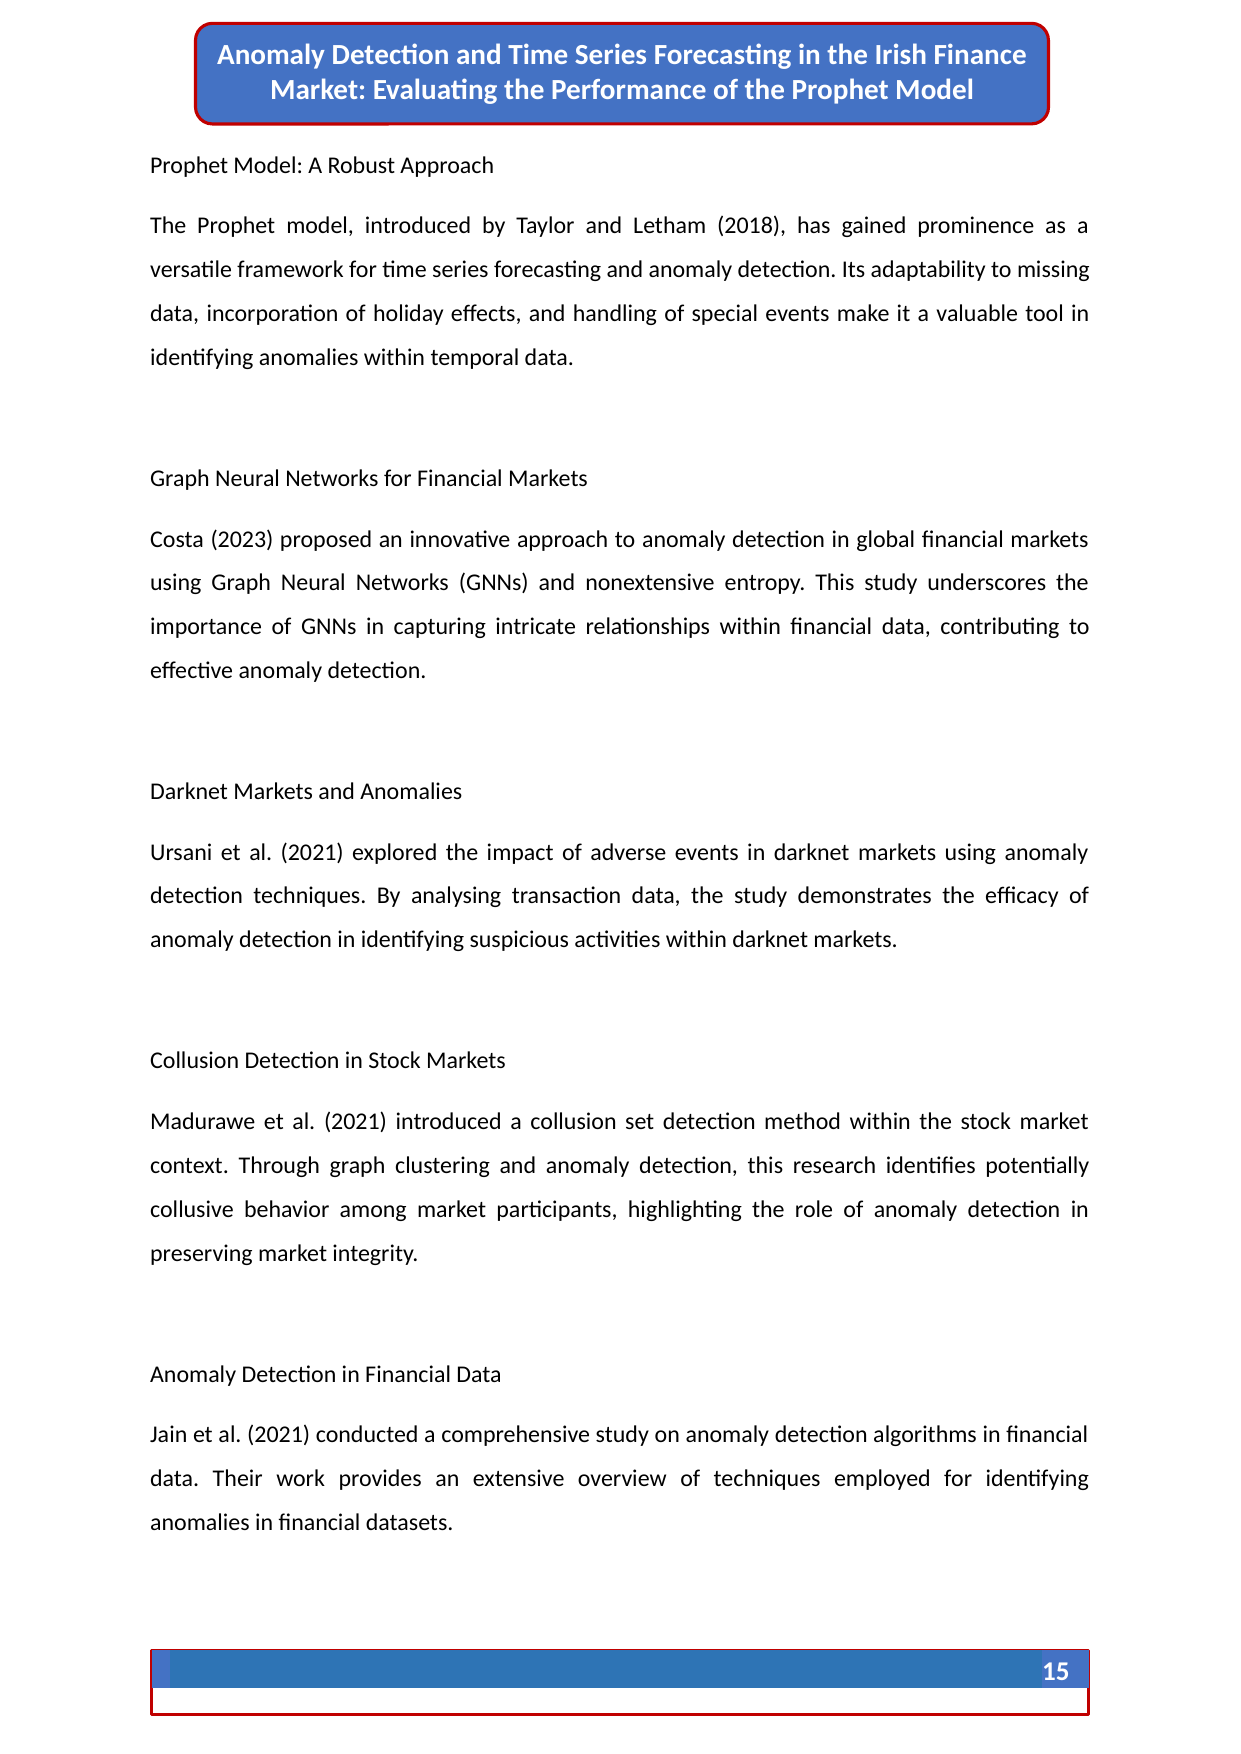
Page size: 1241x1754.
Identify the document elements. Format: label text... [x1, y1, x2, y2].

text Ursani et al. (2021) explored the impact of adverse events in darknet markets using anomaly detection techniques. By analysing transaction data, the study demonstrates the efficacy of anomaly detection in identifying suspicious activities within darknet markets. [150, 837, 1090, 954]
text Madurawe et al. (2021) introduced a collusion set detection method within the stock market context. Through graph clustering and anomaly detection, this research identifies potentially collusive behavior among market participants, highlighting the role of anomaly detection in preserving market integrity. [150, 1106, 1090, 1267]
text Graph Neural Networks for Financial Markets [150, 463, 1090, 492]
text Jain et al. (2021) conducted a comprehensive study on anomaly detection algorithms in financial data. Their work provides an extensive overview of techniques employed for identifying anomalies in financial datasets. [150, 1419, 1090, 1536]
text Collusion Detection in Stock Markets [150, 1046, 1090, 1075]
text The Prophet model, introduced by Taylor and Letham (2018), has gained prominence as a versatile framework for time series forecasting and anomaly detection. Its adaptability to missing data, incorporation of holiday effects, and handling of special events make it a valuable tool in identifying anomalies within temporal data. [150, 211, 1090, 371]
text Costa (2023) proposed an innovative approach to anomaly detection in global financial markets using Graph Neural Networks (GNNs) and nonextensive entropy. This study underscores the importance of GNNs in capturing intricate relationships within financial data, contributing to effective anomaly detection. [150, 524, 1090, 684]
text Anomaly Detection in Financial Data [150, 1359, 1090, 1388]
text Prophet Model: A Robust Approach [150, 150, 1090, 179]
text Darknet Markets and Anomalies [150, 776, 1090, 806]
